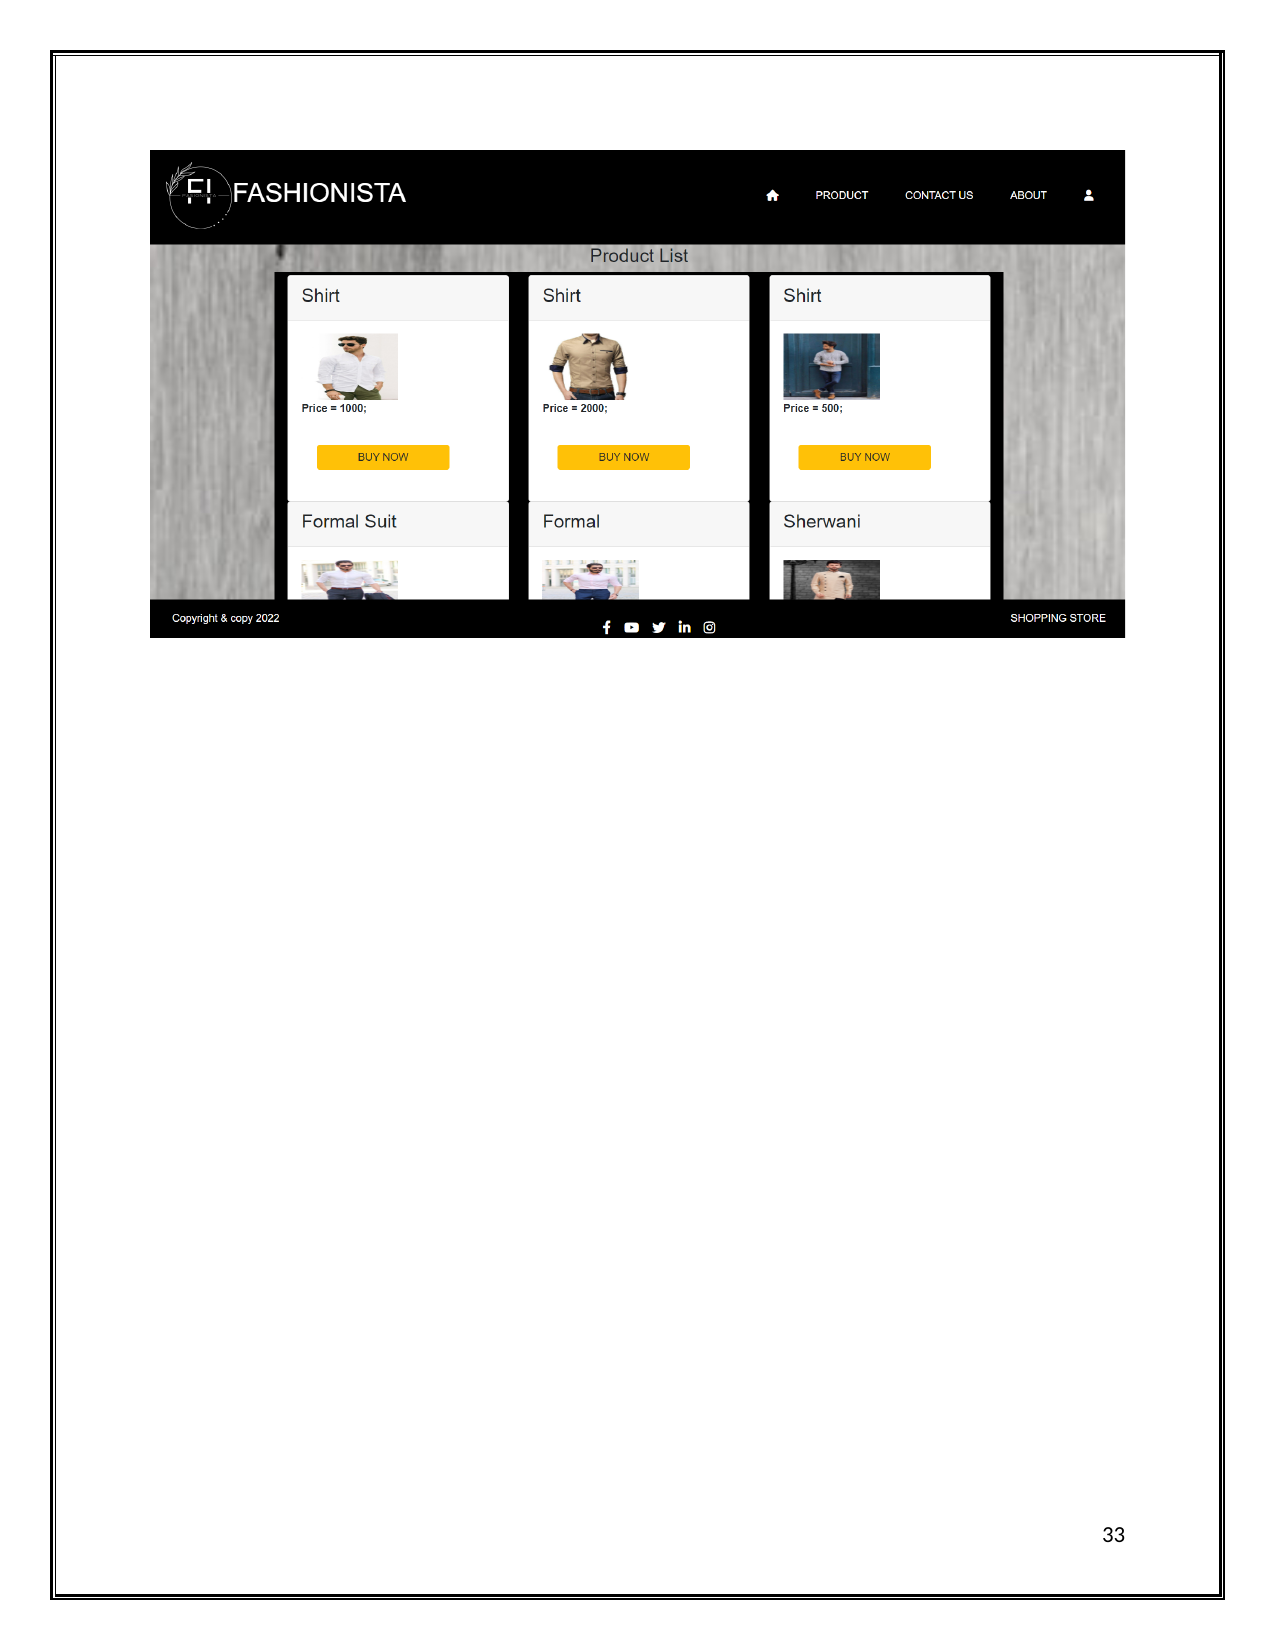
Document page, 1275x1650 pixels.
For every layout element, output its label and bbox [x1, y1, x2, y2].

picture [150, 150, 1125, 638]
